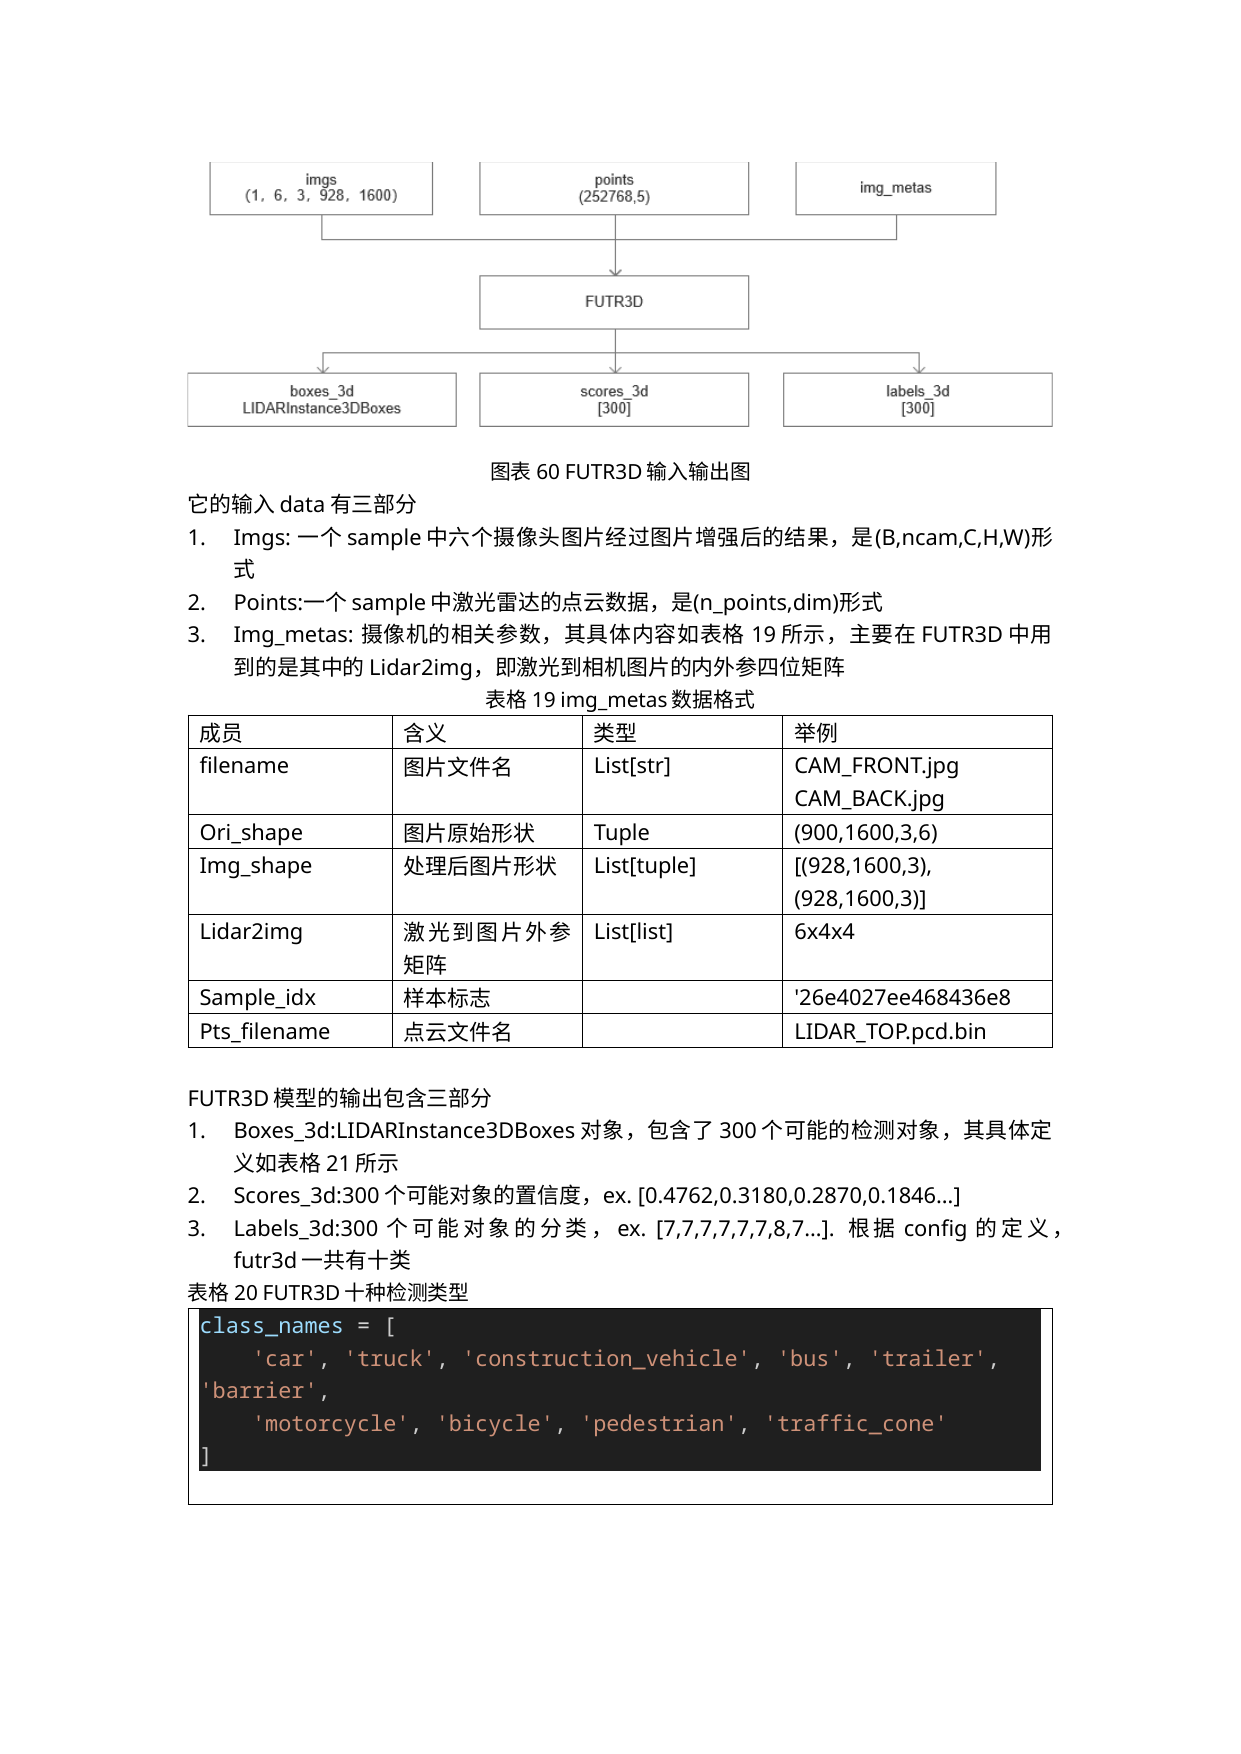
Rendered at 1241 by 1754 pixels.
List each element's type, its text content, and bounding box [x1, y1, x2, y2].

table_cell 图片文件名 [393, 749, 582, 814]
table_cell filename [189, 749, 392, 814]
table_header 成员 [189, 716, 392, 748]
table_cell Tuple [583, 815, 782, 848]
table_cell 激光到图片外参矩阵 [393, 915, 582, 980]
list Imgs: 一个sample中六个摄像头图片经过图片增强后的结果，是(B,ncam,C,H,W)形式 [187, 519, 1053, 584]
table_cell Lidar2img [189, 915, 392, 980]
table_cell LIDAR_TOP.pcd.bin [783, 1014, 1052, 1047]
table_cell '26e4027ee468436e8 [783, 981, 1052, 1013]
table_header class_names = [ 'car', 'truck', 'construction_vehicle', 'bus', 'trailer', 'barrier', 'motorcycle', 'bicycle', 'pedestrian', 'traffic_cone' ] [189, 1309, 1052, 1504]
table_cell List[str] [583, 749, 782, 814]
table_cell (900,1600,3,6) [783, 815, 1052, 848]
list Img_metas: 摄像机的相关参数，其具体内容如表格 19所示，主要在FUTR3D中用到的是其中的Lidar2img，即激光到相机图片的内外参四位矩阵 [187, 617, 1053, 682]
text FUTR3D模型的输出包含三部分 [187, 1080, 1053, 1113]
table_cell 点云文件名 [393, 1014, 582, 1047]
list Boxes_3d:LIDARInstance3DBoxes对象，包含了300个可能的检测对象，其具体定义如表格 21所示 [187, 1113, 1053, 1178]
table_cell 样本标志 [393, 981, 582, 1013]
picture [187, 162, 1053, 427]
list Scores_3d:300个可能对象的置信度，ex. [0.4762,0.3180,0.2870,0.1846…] [187, 1178, 1053, 1210]
text 它的输入data有三部分 [187, 487, 1053, 519]
table_cell [583, 981, 782, 1013]
table_cell 6x4x4 [783, 915, 1052, 980]
table_cell [583, 1014, 782, 1047]
table_cell 图片原始形状 [393, 815, 582, 848]
table_cell List[tuple] [583, 849, 782, 914]
table_cell Img_shape [189, 849, 392, 914]
list Labels_3d:300个可能对象的分类，ex. [7,7,7,7,7,7,8,7…]. 根据config的定义，futr3d一共有十类 [187, 1210, 1053, 1275]
table_cell Pts_filename [189, 1014, 392, 1047]
list Points:一个sample中激光雷达的点云数据，是(n_points,dim)形式 [187, 584, 1053, 617]
table_cell 处理后图片形状 [393, 849, 582, 914]
table_header 举例 [783, 716, 1052, 748]
table_header 含义 [393, 716, 582, 748]
table_cell List[list] [583, 915, 782, 980]
table_cell CAM_FRONT.jpg CAM_BACK.jpg [783, 749, 1052, 814]
table_header 类型 [583, 716, 782, 748]
text 表格 19 img_metas数据格式 [187, 682, 1053, 714]
table_cell Ori_shape [189, 815, 392, 848]
text 表格 20 FUTR3D十种检测类型 [187, 1275, 1053, 1308]
text 图表 60 FUTR3D输入输出图 [187, 454, 1053, 487]
table_cell Sample_idx [189, 981, 392, 1013]
table_cell [(928,1600,3),(928,1600,3)] [783, 849, 1052, 914]
